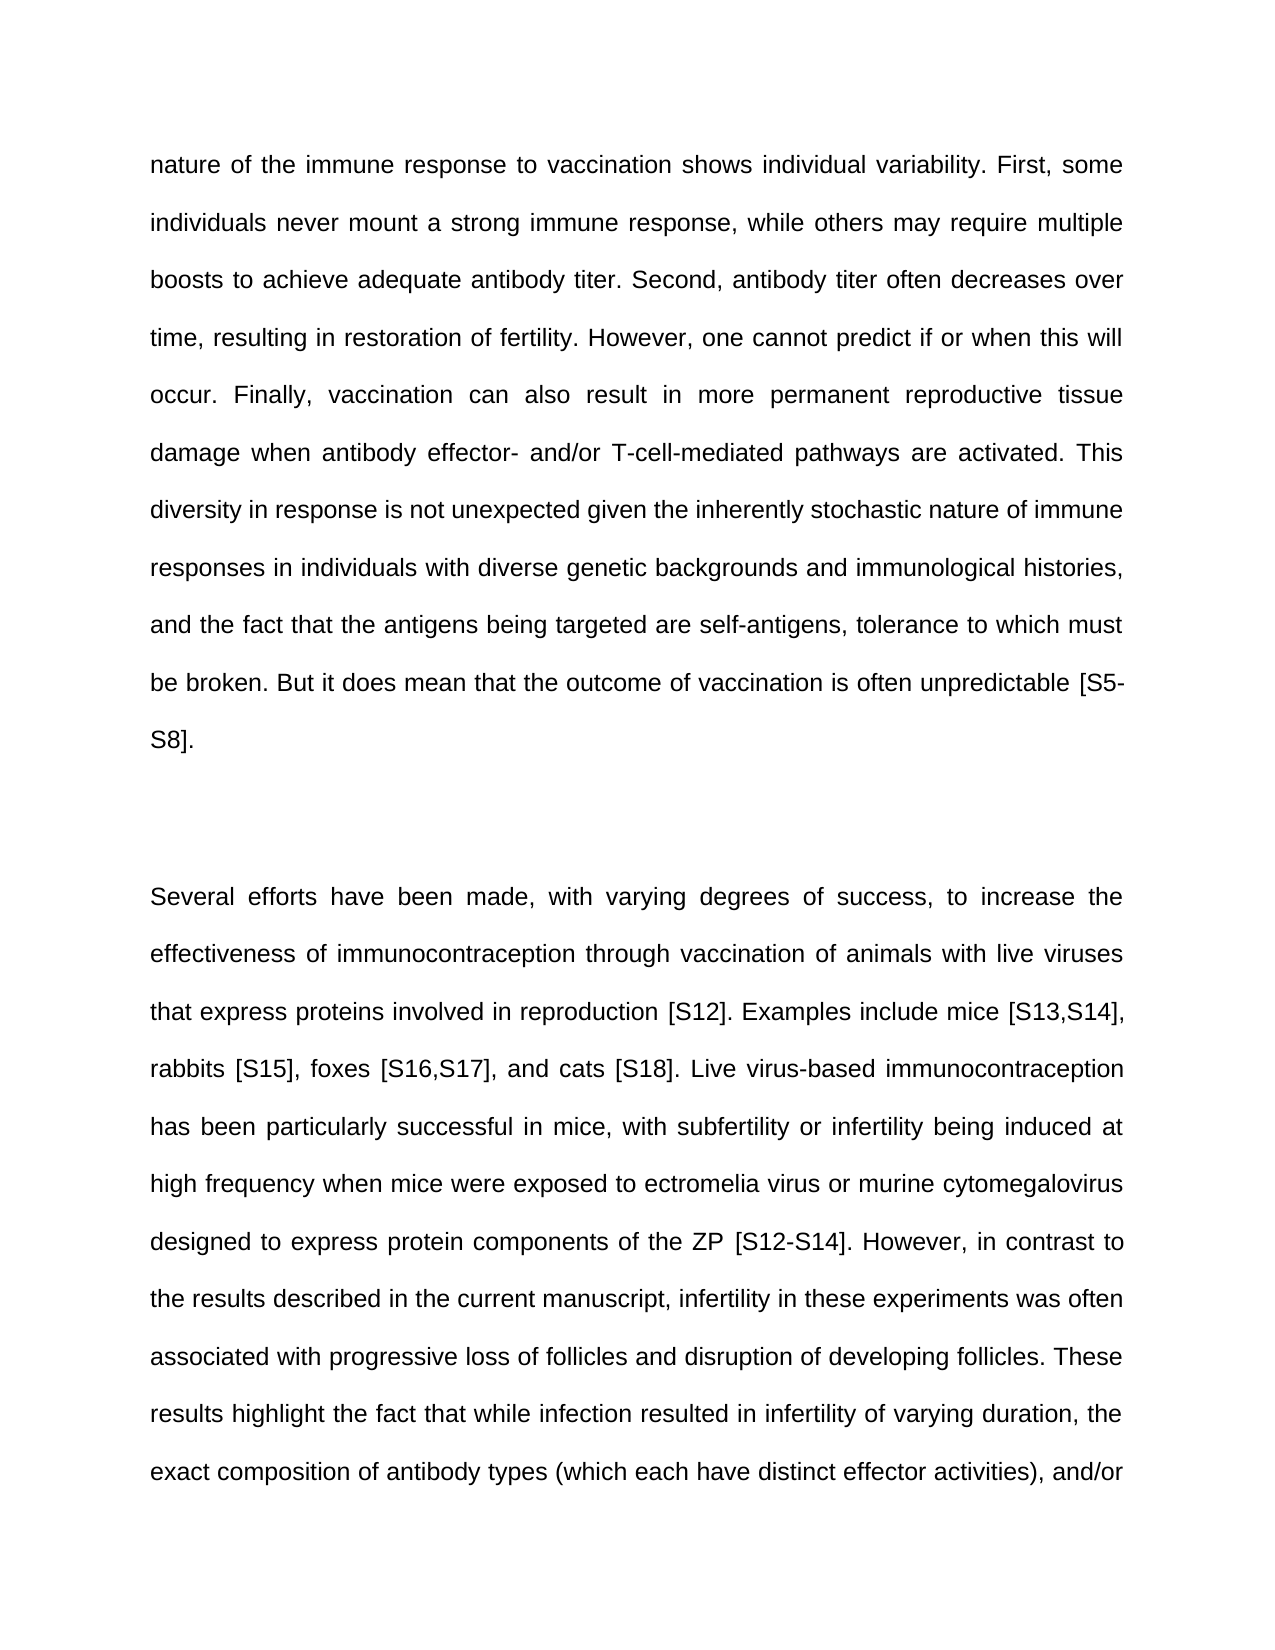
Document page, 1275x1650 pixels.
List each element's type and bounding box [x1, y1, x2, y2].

text [150, 882, 1125, 1485]
text [150, 150, 1125, 754]
